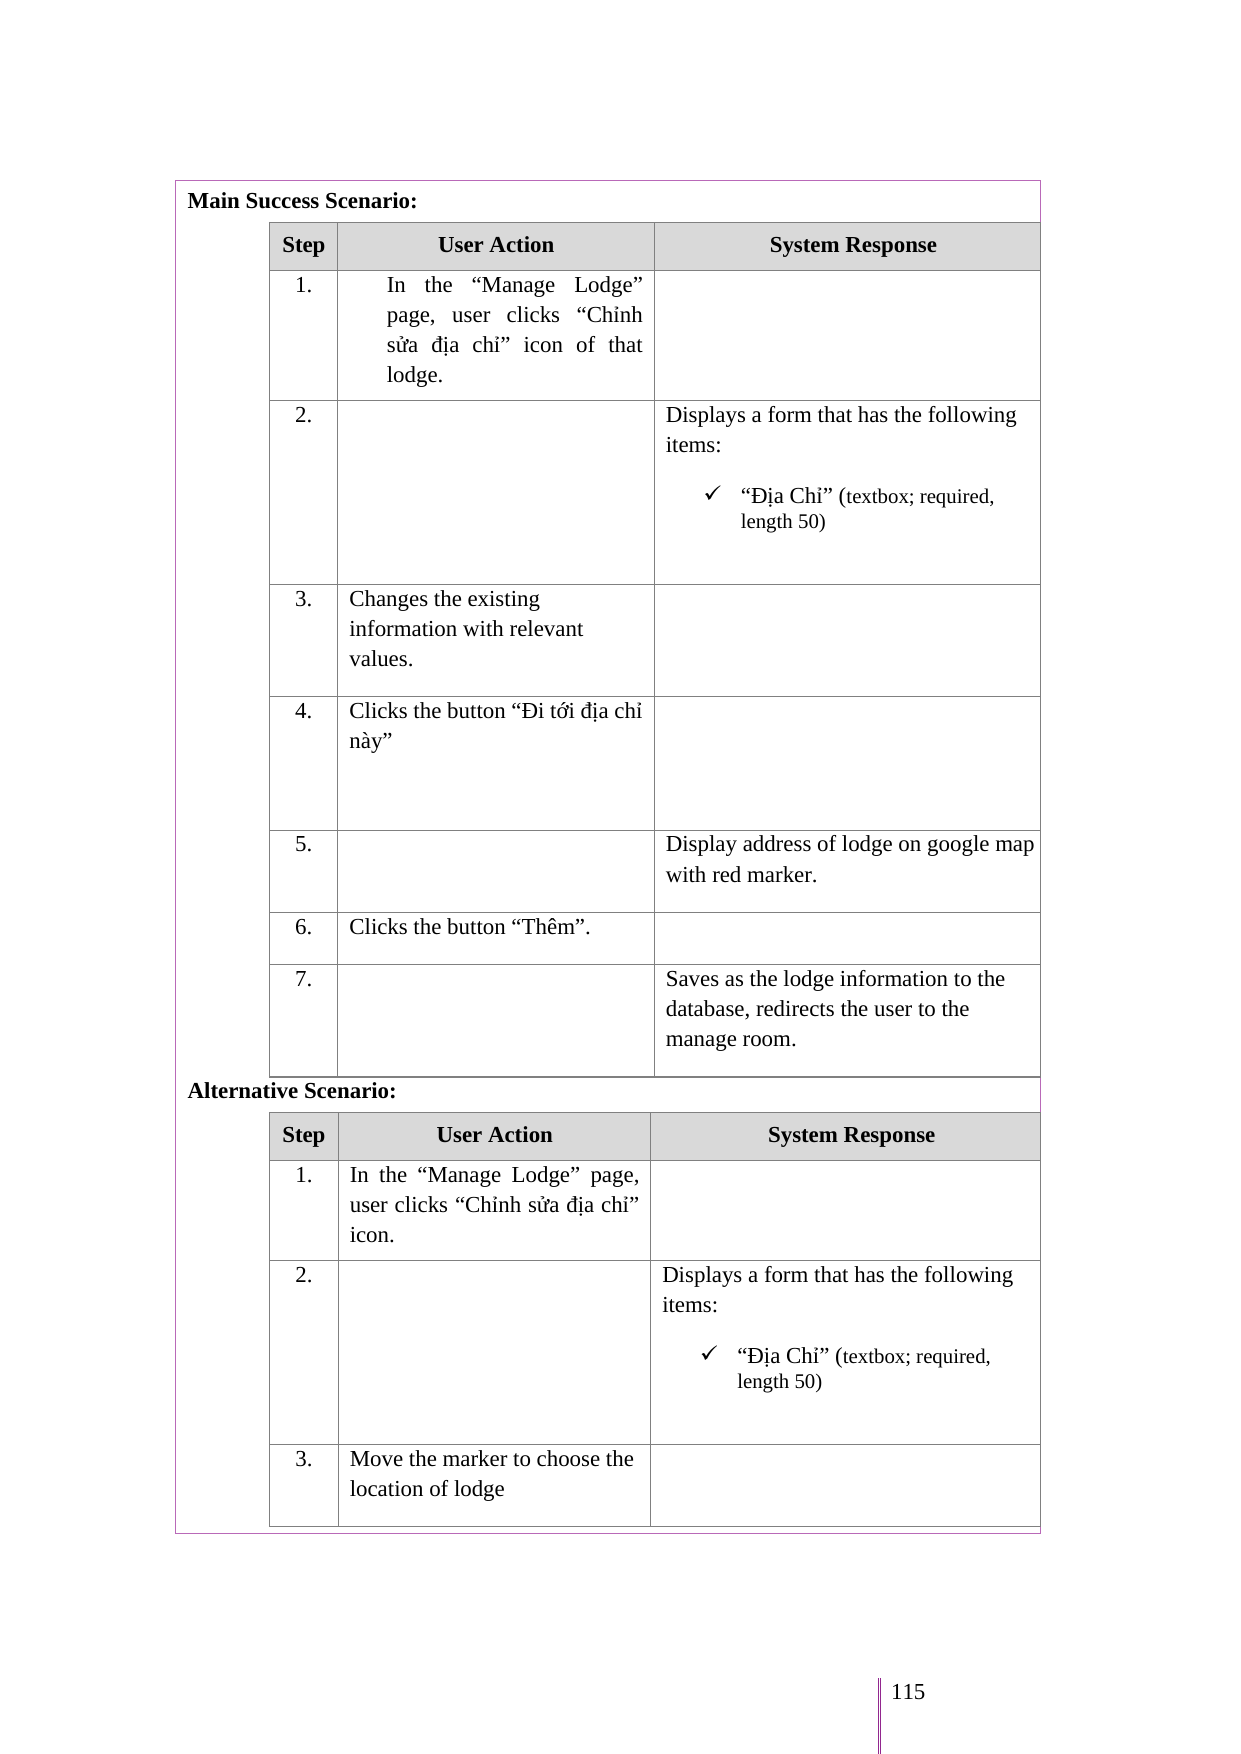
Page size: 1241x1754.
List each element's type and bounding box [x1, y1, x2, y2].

table_cell [176, 181, 1040, 1533]
